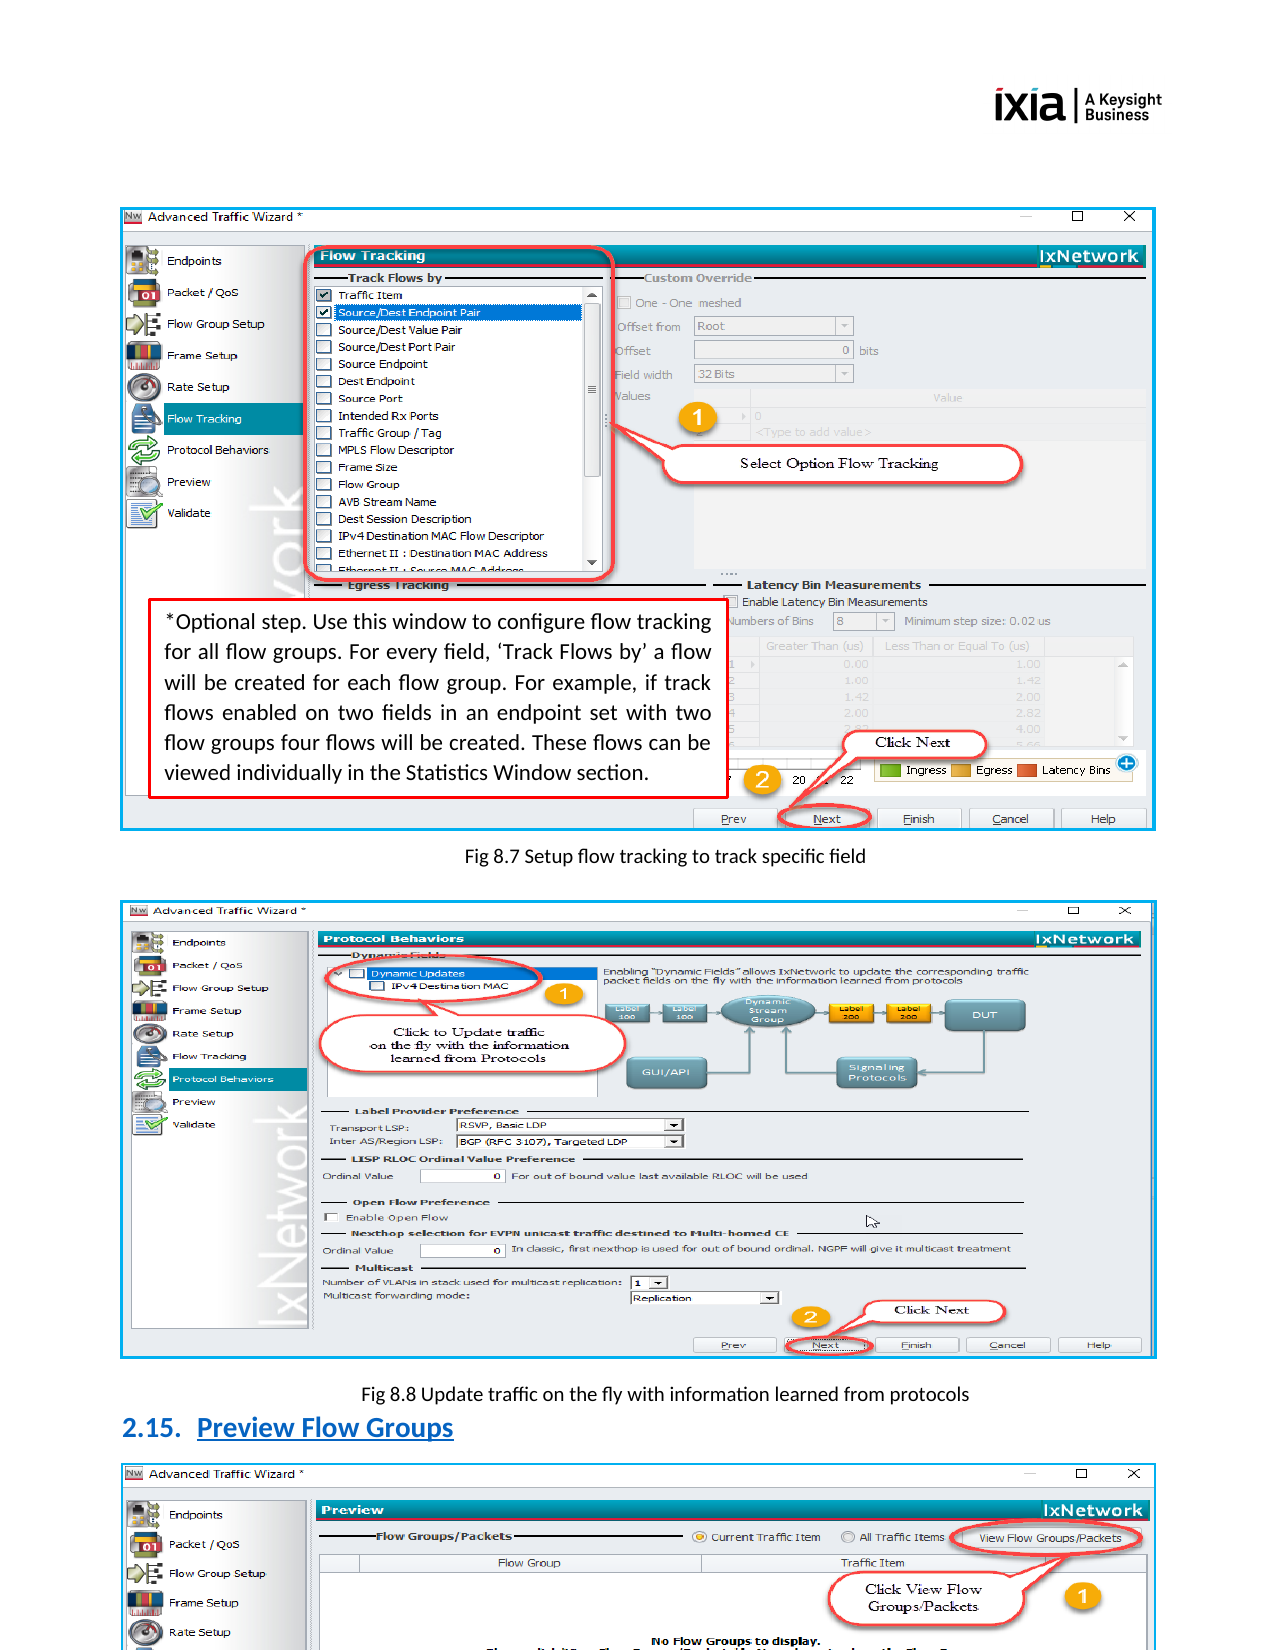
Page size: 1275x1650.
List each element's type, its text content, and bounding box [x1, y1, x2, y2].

picture [982, 75, 1172, 134]
picture [124, 904, 1153, 1355]
picture [124, 211, 1151, 827]
list Fig 8.7 Setup flow tracking to track specific field [159, 843, 1172, 868]
list Fig 8.8 Update traffic on the fly with information learned from protocols [159, 1381, 1172, 1407]
list Preview Flow Groups [122, 1409, 1172, 1444]
picture [124, 1466, 1153, 1650]
